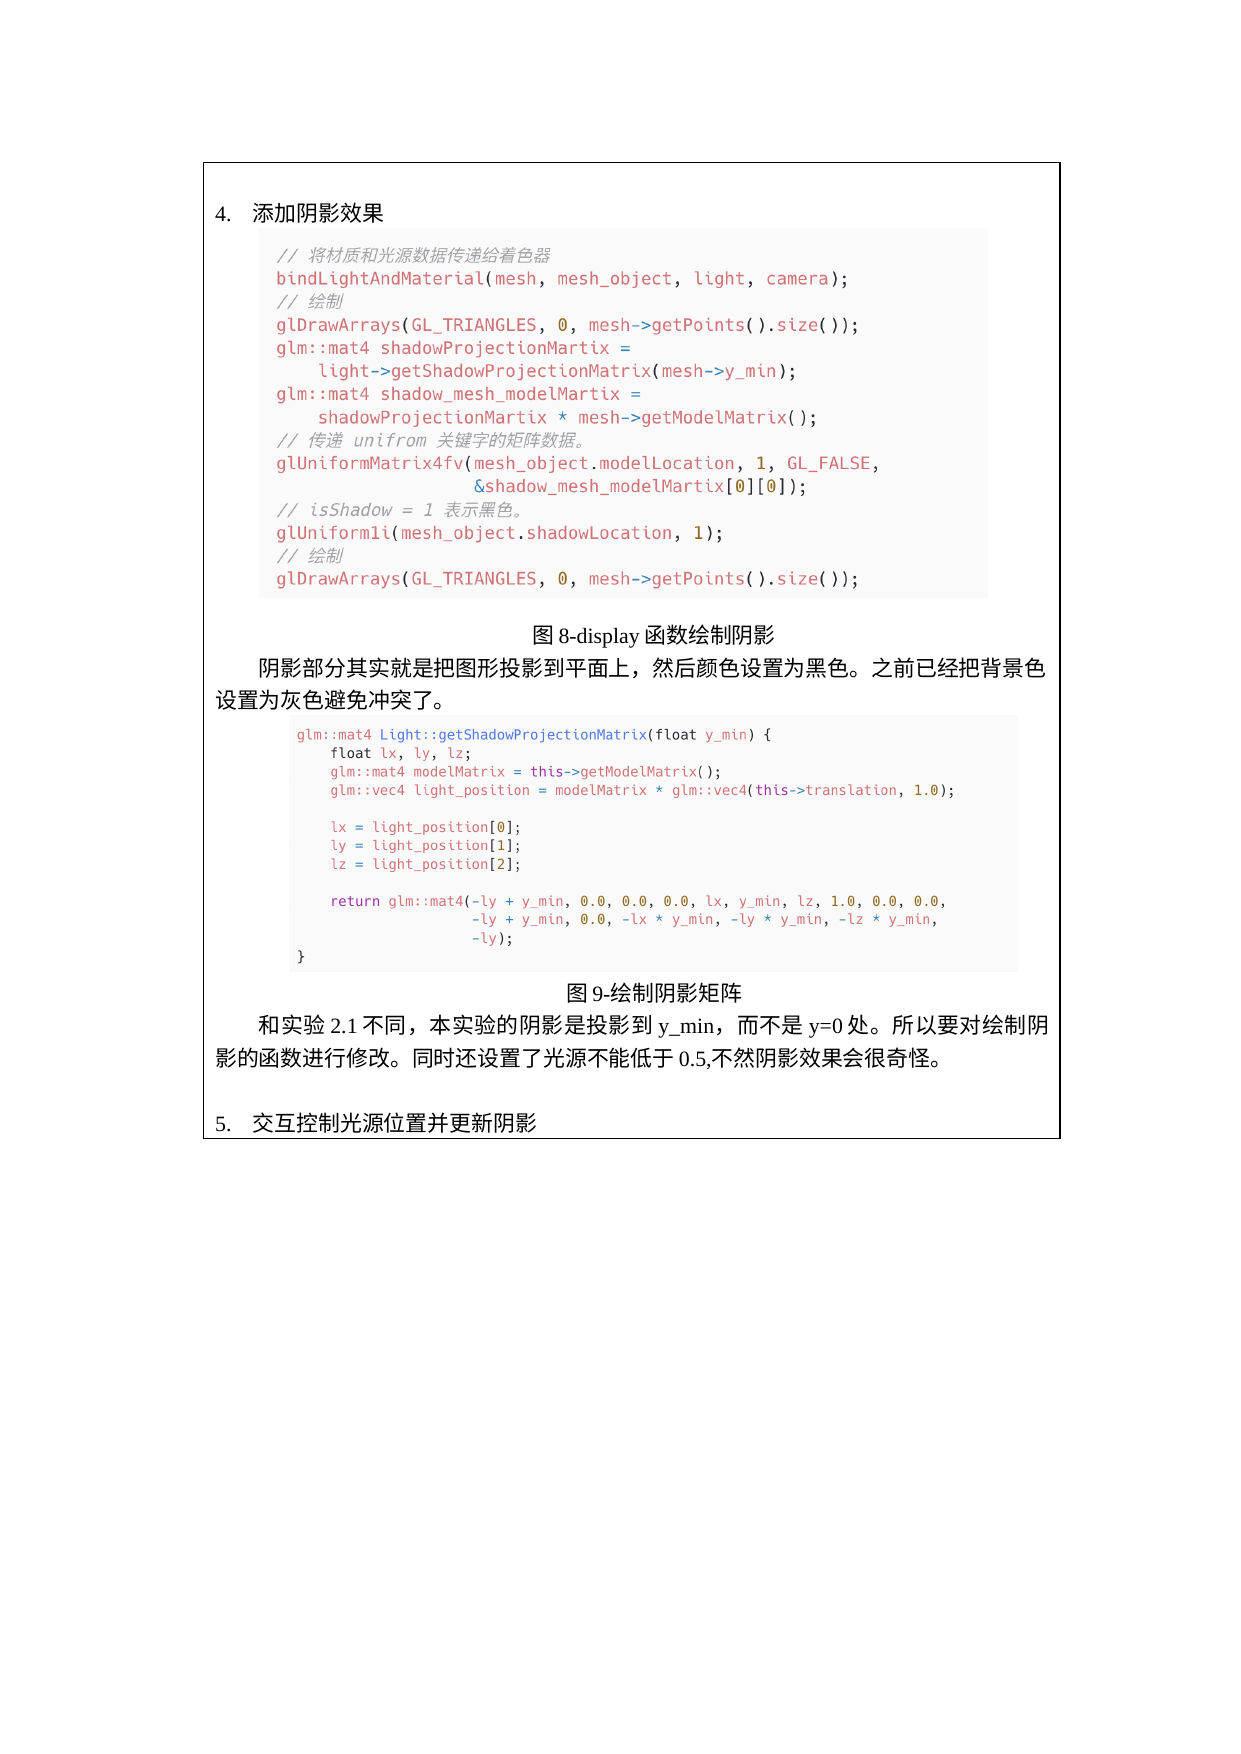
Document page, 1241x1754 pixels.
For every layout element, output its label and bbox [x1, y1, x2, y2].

table_cell [204, 163, 1059, 1138]
picture [289, 715, 1019, 972]
picture [258, 228, 988, 598]
